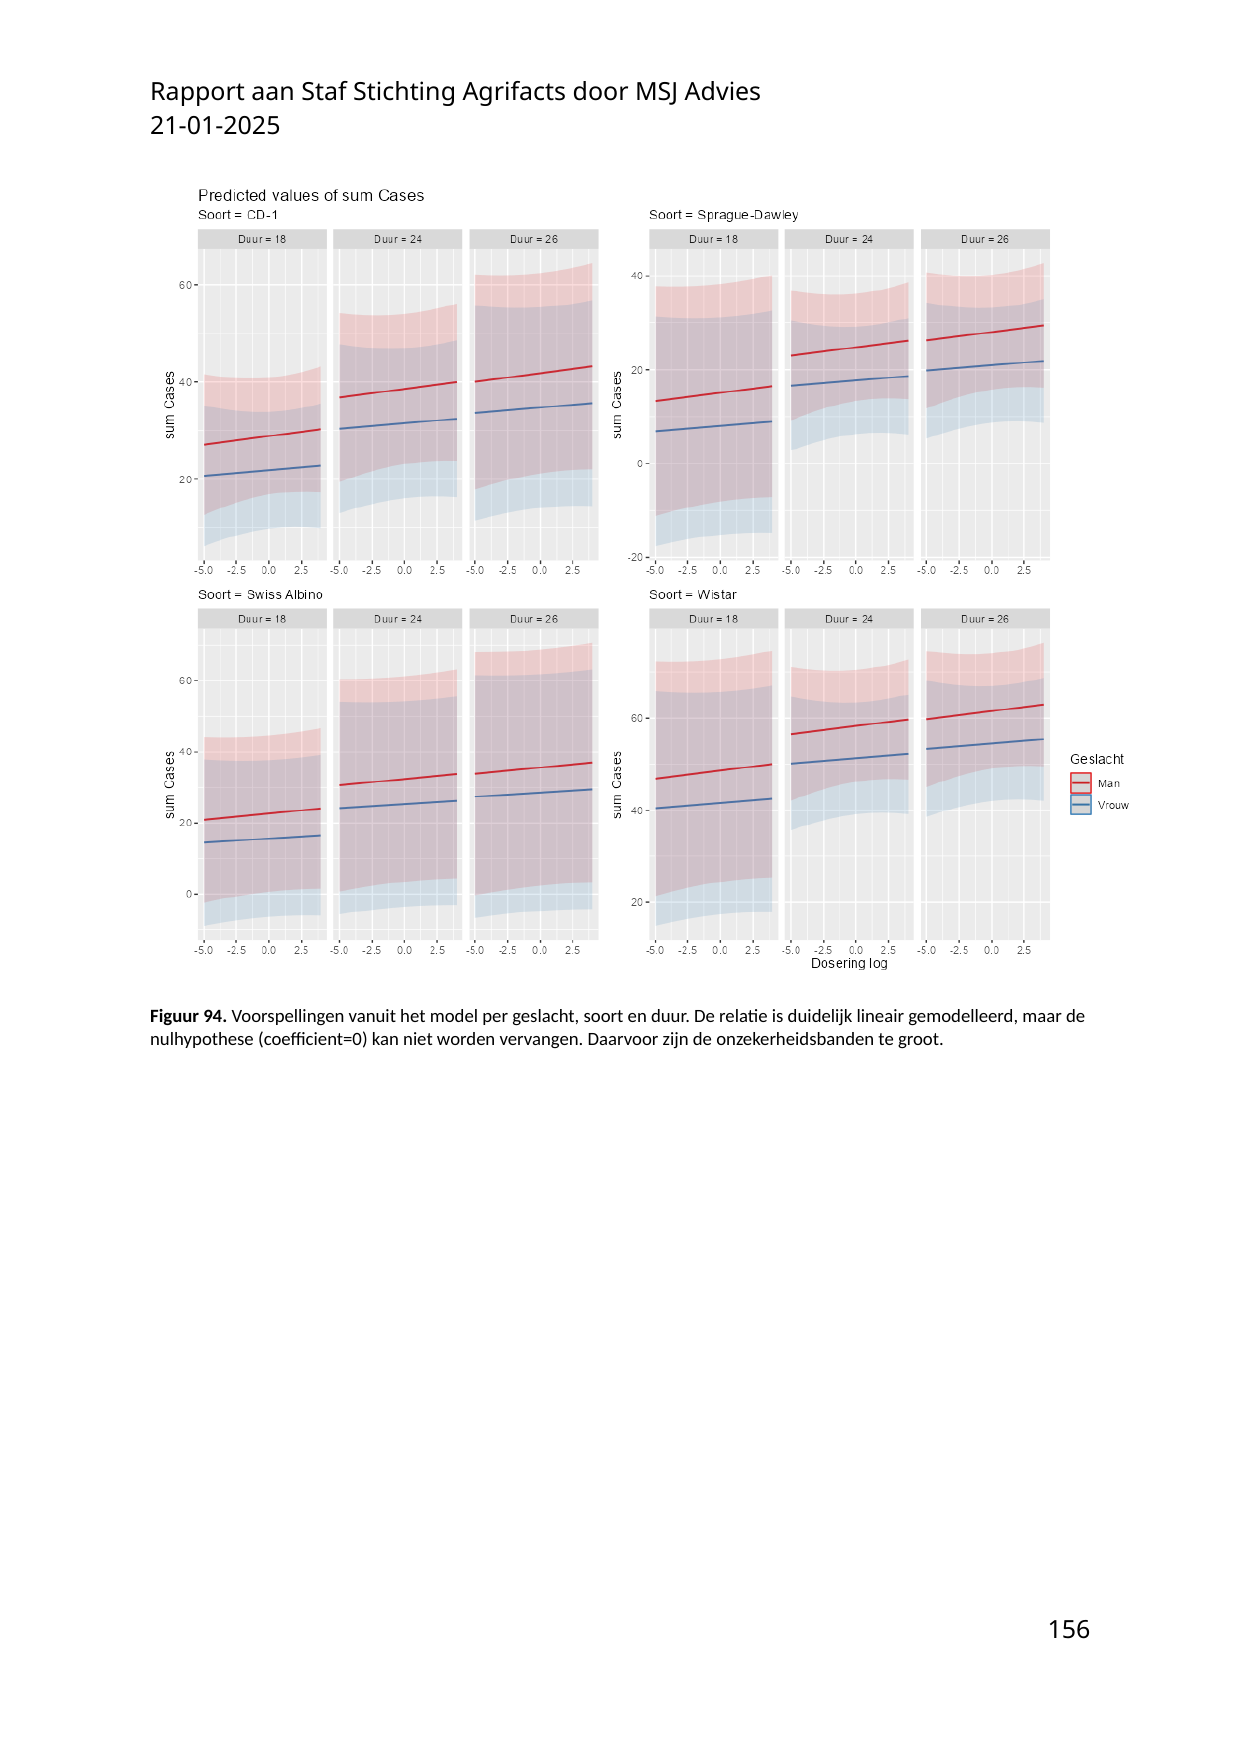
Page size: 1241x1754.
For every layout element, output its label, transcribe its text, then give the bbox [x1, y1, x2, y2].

text Figuur 94. Voorspellingen vanuit het model per geslacht, soort en duur. De relatie is duidelijk lineair gemodelleerd, maar de nulhypothese (coefficient=0) kan niet worden vervangen. Daarvoor zijn de onzekerheidsbanden te groot. [150, 1004, 1090, 1050]
picture [150, 176, 1149, 984]
